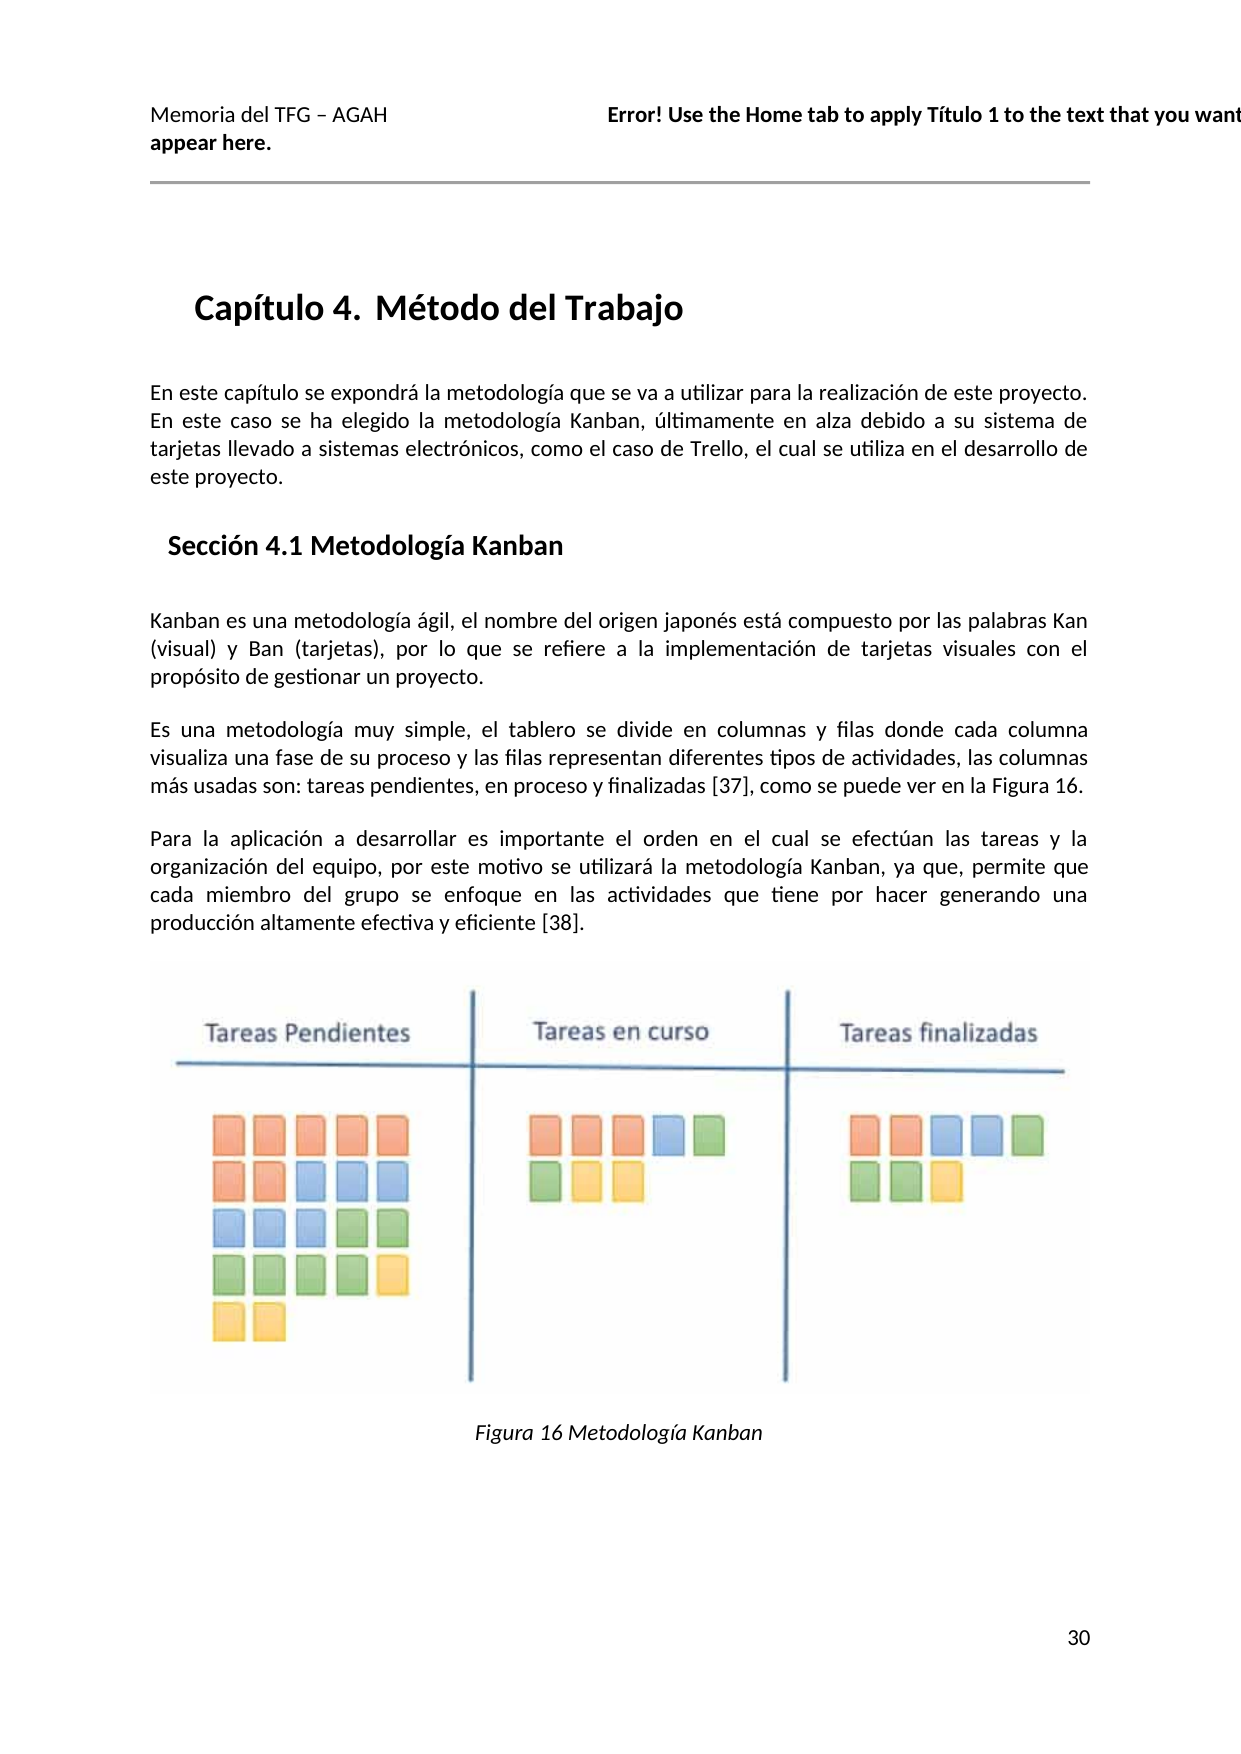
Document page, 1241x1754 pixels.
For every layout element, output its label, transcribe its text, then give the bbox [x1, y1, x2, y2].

subtitle Método del Trabajo [194, 284, 1090, 330]
text Para la aplicación a desarrollar es importante el orden en el cual se efectúan las tareas y la organización del equipo, por este motivo se utilizará la metodología Kanban, ya que, permite que cada miembro del grupo se enfoque en las actividades que tiene por hacer generando una producción altamente efectiva y eficiente . [150, 824, 1090, 936]
text Kanban es una metodología ágil, el nombre del origen japonés está compuesto por las palabras Kan (visual) y Ban (tarjetas), por lo que se refiere a la implementación de tarjetas visuales con el propósito de gestionar un proyecto. [150, 606, 1090, 690]
text Es una metodología muy simple, el tablero se divide en columnas y filas donde cada columna visualiza una fase de su proceso y las filas representan diferentes tipos de actividades, las columnas más usadas son: tareas pendientes, en proceso y finalizadas , como se puede ver en la Figura 16. [150, 715, 1090, 799]
subtitle Metodología Kanban [168, 527, 1090, 563]
text Figura 16 Metodología Kanban [150, 1418, 1090, 1446]
text En este capítulo se expondrá la metodología que se va a utilizar para la realización de este proyecto. En este caso se ha elegido la metodología Kanban, últimamente en alza debido a su sistema de tarjetas llevado a sistemas electrónicos, como el caso de Trello, el cual se utiliza en el desarrollo de este proyecto. [150, 378, 1090, 490]
picture [150, 961, 1091, 1394]
